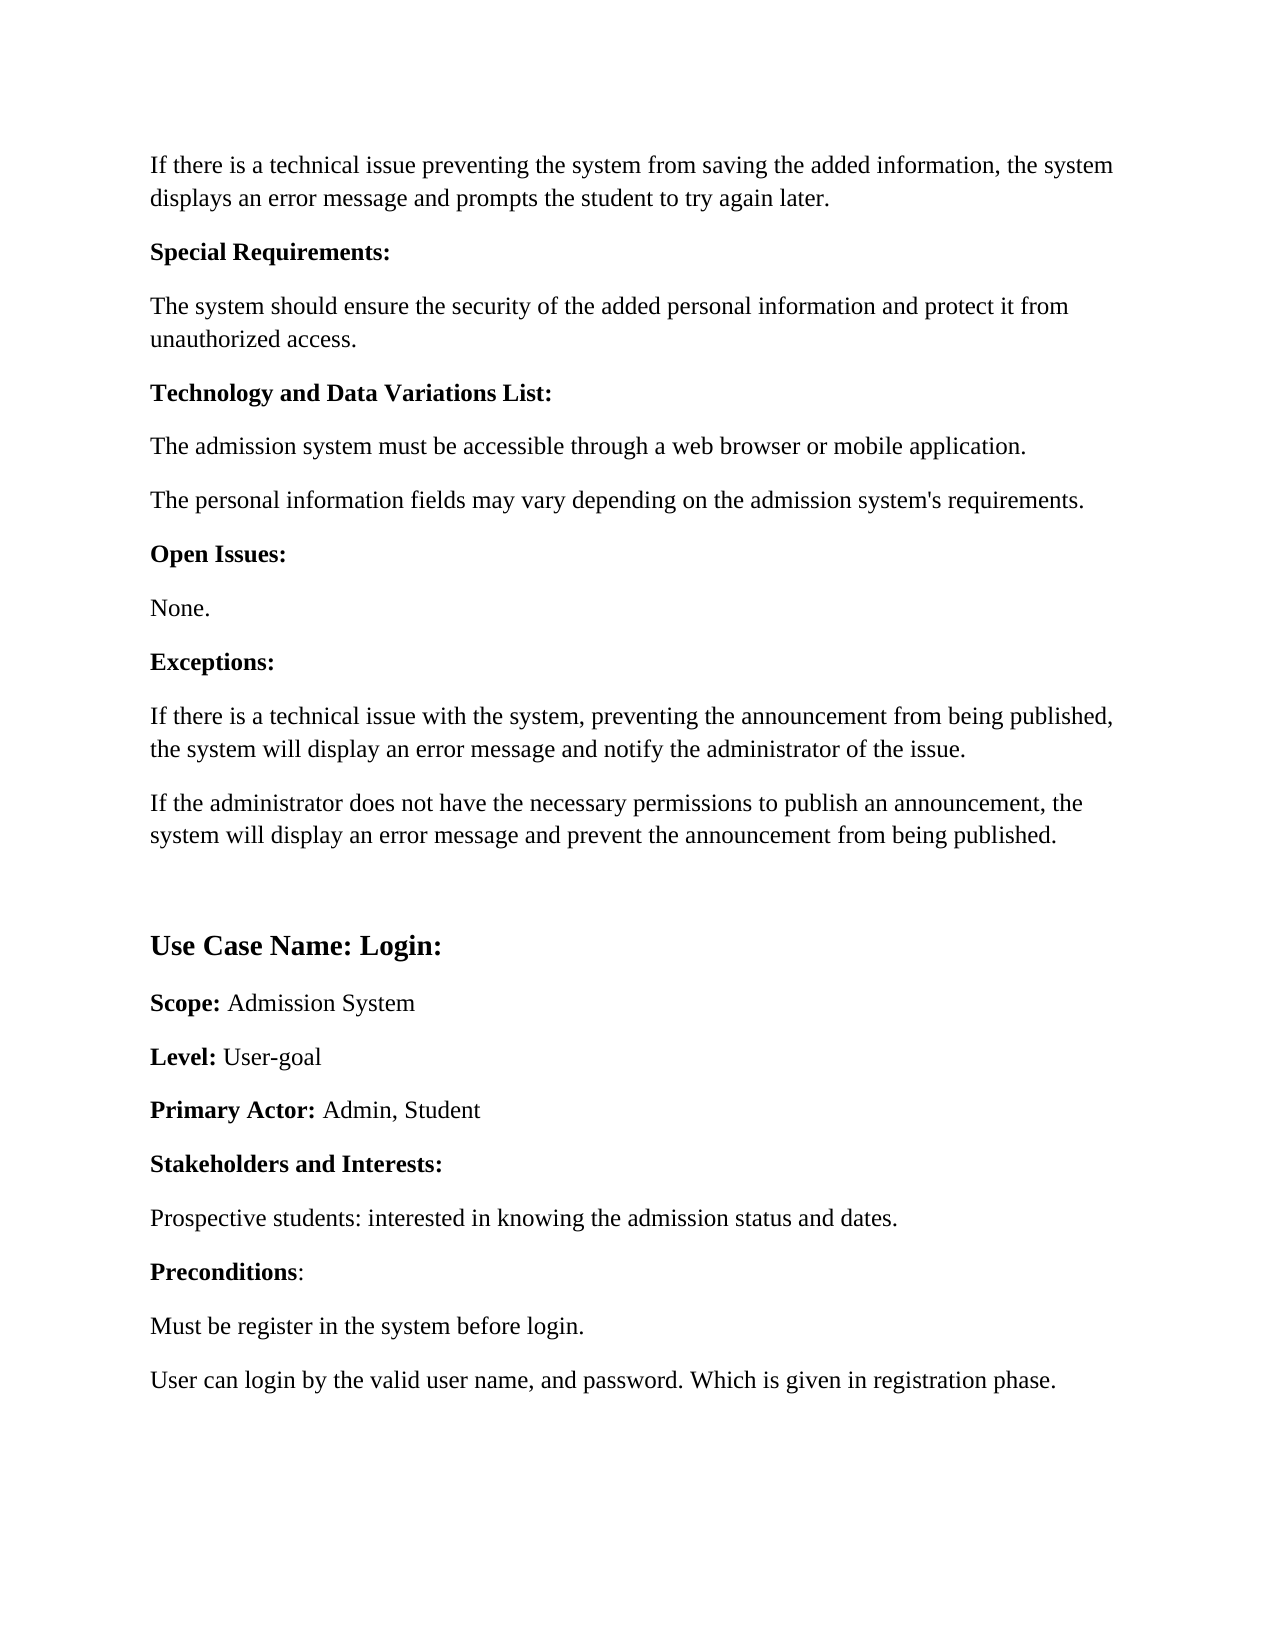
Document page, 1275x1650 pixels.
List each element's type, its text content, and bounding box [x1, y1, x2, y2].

text Level: User-goal [150, 1042, 1125, 1070]
text Exceptions: [150, 647, 1125, 676]
text Scope: Admission System [150, 988, 1125, 1016]
text Technology and Data Variations List: [150, 378, 1125, 406]
text The admission system must be accessible through a web browser or mobile application. [150, 431, 1125, 460]
text Stakeholders and Interests: [150, 1149, 1125, 1178]
text If the administrator does not have the necessary permissions to publish an announcement, the system will display an error message and prevent the announcement from being published. [150, 788, 1125, 849]
text Must be register in the system before login. [150, 1311, 1125, 1339]
text Prospective students: interested in knowing the admission status and dates. [150, 1203, 1125, 1232]
text None. [150, 593, 1125, 622]
text The system should ensure the security of the added personal information and protect it from unauthorized access. [150, 291, 1125, 352]
text If there is a technical issue with the system, preventing the announcement from being published, the system will display an error message and notify the administrator of the issue. [150, 701, 1125, 762]
text If there is a technical issue preventing the system from saving the added information, the system displays an error message and prompts the student to try again later. [150, 150, 1125, 212]
text Primary Actor: Admin, Student [150, 1095, 1125, 1124]
text Use Case Name: Login: [150, 928, 1125, 962]
text Special Requirements: [150, 237, 1125, 266]
text Open Issues: [150, 539, 1125, 568]
text Preconditions: [150, 1257, 1125, 1286]
text The personal information fields may vary depending on the admission system's requirements. [150, 485, 1125, 514]
text User can login by the valid user name, and password. Which is given in registration phase. [150, 1365, 1125, 1393]
